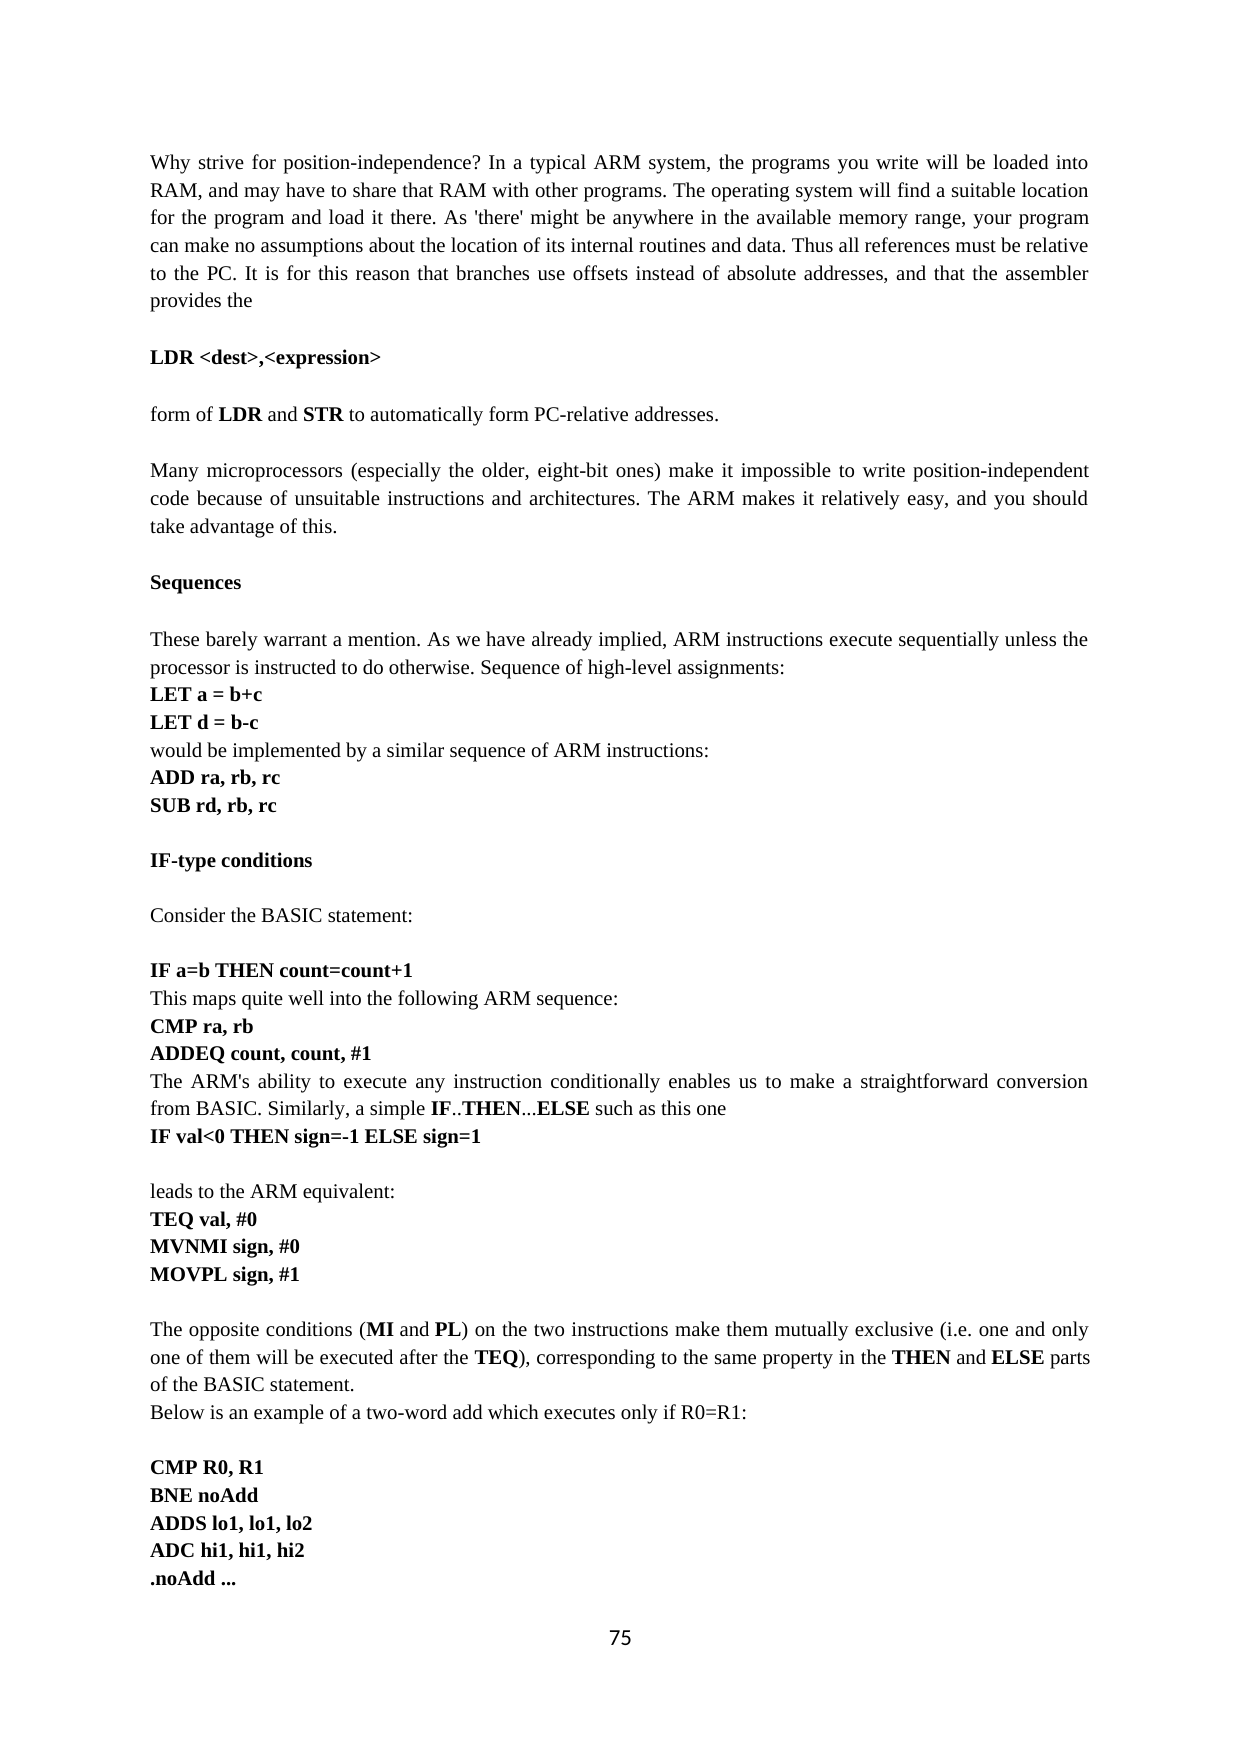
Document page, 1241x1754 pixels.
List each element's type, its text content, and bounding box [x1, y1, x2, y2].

text Below is an example of a two-word add which executes only if R0=R1: [150, 1400, 1090, 1424]
text These barely warrant a mention. As we have already implied, ARM instructions execute sequentially unless the processor is instructed to do otherwise. Sequence of high-level assignments: [150, 627, 1090, 679]
text The opposite conditions (MI and PL) on the two instructions make them mutually exclusive (i.e. one and only one of them will be executed after the TEQ), corresponding to the same property in the THEN and ELSE parts of the BASIC statement. [150, 1317, 1090, 1396]
text form of LDR and STR to automatically form PC-relative addresses. [150, 402, 1090, 426]
text Consider the BASIC statement: [150, 903, 1090, 927]
text LDR <dest>,<expression> [150, 345, 1090, 369]
text leads to the ARM equivalent: [150, 1179, 1090, 1203]
text Many microprocessors (especially the older, eight-bit ones) make it impossible to write position-independent code because of unsuitable instructions and architectures. The ARM makes it relatively easy, and you should take advantage of this. [150, 458, 1090, 538]
text This maps quite well into the following ARM sequence: [150, 986, 1090, 1010]
text Why strive for position-independence? In a typical ARM system, the programs you write will be loaded into RAM, and may have to share that RAM with other programs. The operating system will find a suitable location for the program and load it there. As 'there' might be anywhere in the available memory range, your program can make no assumptions about the location of its internal routines and data. Thus all references must be relative to the PC. It is for this reason that branches use offsets instead of absolute addresses, and that the assembler provides the [150, 150, 1090, 312]
text ADD ra, rb, rc SUB rd, rb, rc [150, 765, 1090, 817]
text CMP R0, R1 BNE noAdd ADDS lo1, lo1, lo2 ADC hi1, hi1, hi2 .noAdd ... [150, 1455, 1090, 1590]
text The ARM's ability to execute any instruction conditionally enables us to make a straightforward conversion from BASIC. Similarly, a simple IF..THEN...ELSE such as this one [150, 1069, 1090, 1120]
text IF-type conditions [150, 848, 1090, 872]
text would be implemented by a similar sequence of ARM instructions: [150, 737, 1090, 762]
text LET a = b+c LET d = b-c [150, 682, 1090, 734]
text IF a=b THEN count=count+1 [150, 958, 1090, 982]
text Sequences [150, 570, 1090, 594]
text CMP ra, rb ADDEQ count, count, #1 [150, 1013, 1090, 1065]
text IF val<0 THEN sign=-1 ELSE sign=1 [150, 1124, 1090, 1148]
text TEQ val, #0 MVNMI sign, #0 MOVPL sign, #1 [150, 1207, 1090, 1286]
